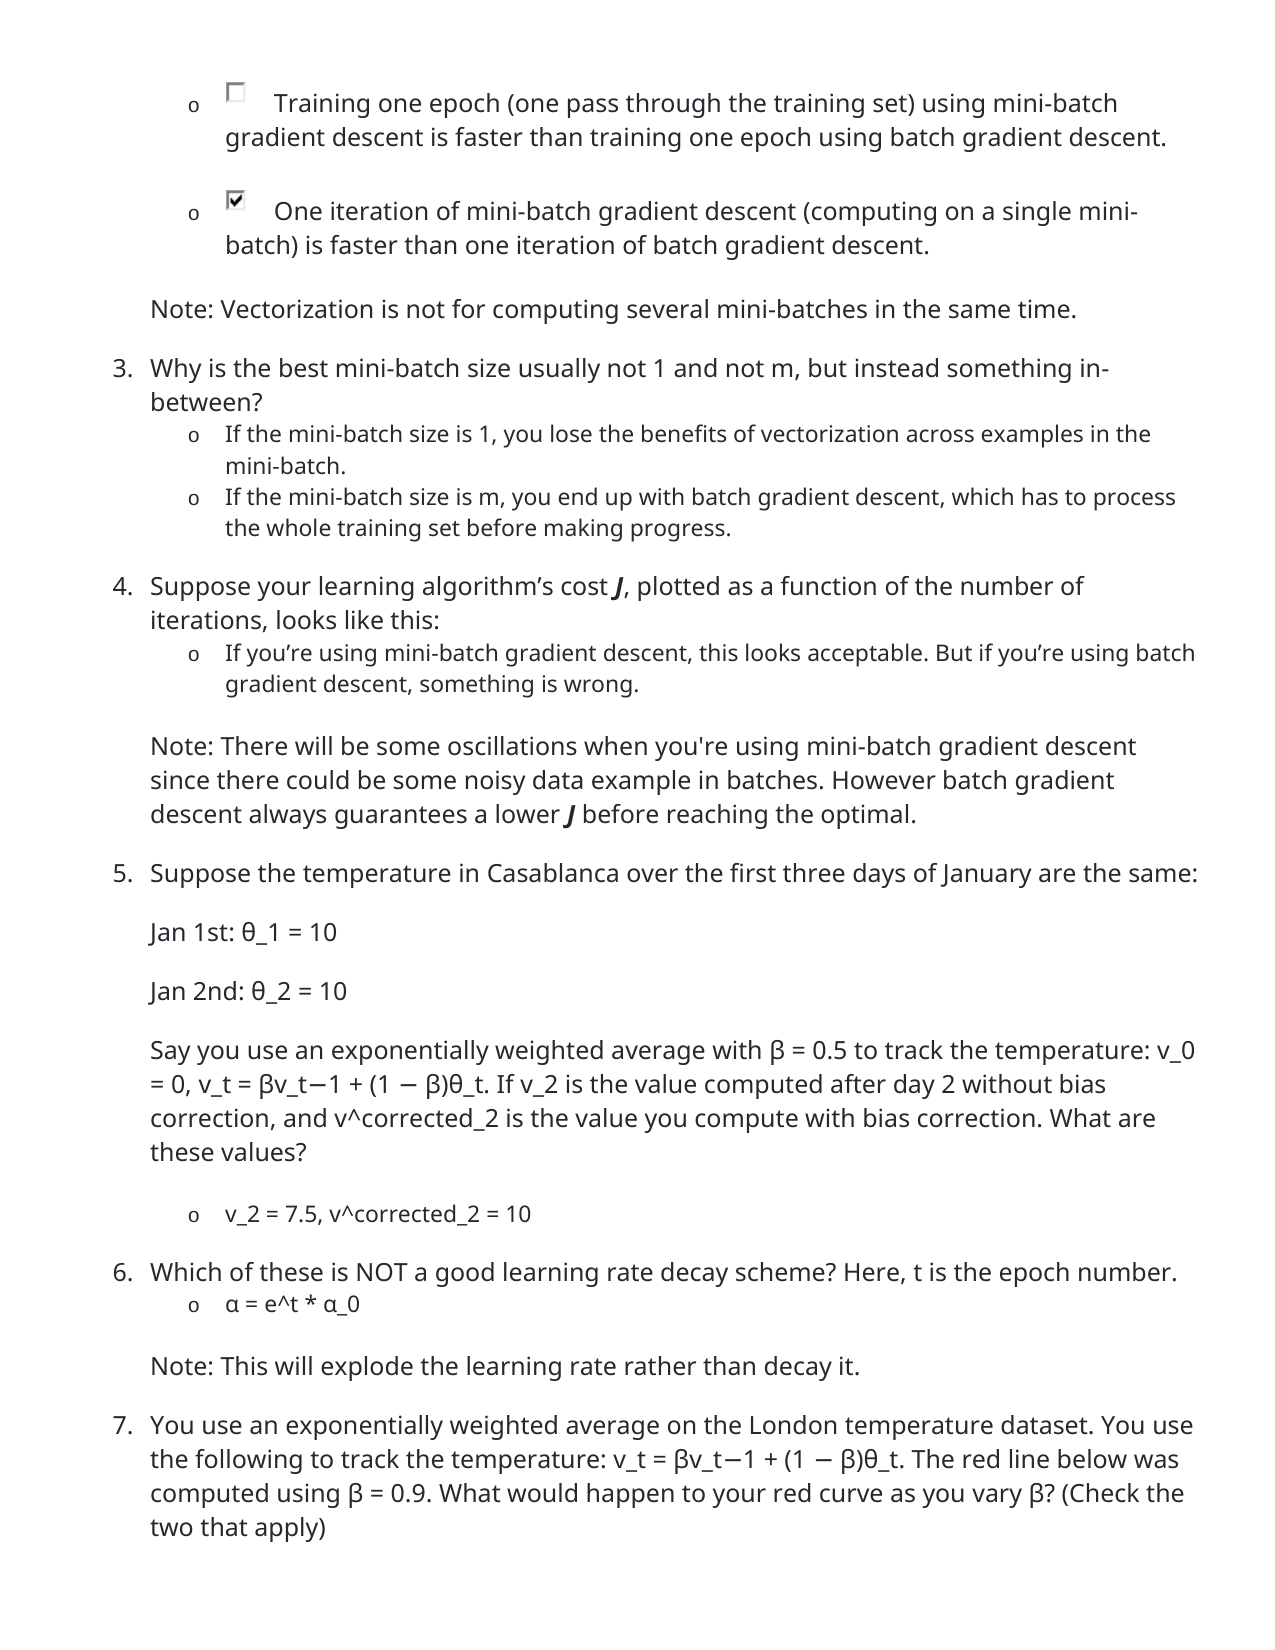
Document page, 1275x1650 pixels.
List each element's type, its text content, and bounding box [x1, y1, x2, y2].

list If the mini-batch size is 1, you lose the benefits of vectorization across examples in the mini-batch. [187, 418, 1200, 481]
list If you’re using mini-batch gradient descent, this looks acceptable. But if you’re using batch gradient descent, something is wrong. [187, 637, 1200, 699]
text Jan 2nd: θ_2 = 10 [150, 973, 1200, 1008]
text Note: Vectorization is not for computing several mini-batches in the same time. [150, 291, 1200, 325]
list Suppose the temperature in Casablanca over the first three days of January are the same: [112, 855, 1200, 889]
list Which of these is NOT a good learning rate decay scheme? Here, t is the epoch number. [112, 1254, 1200, 1288]
list You use an exponentially weighted average on the London temperature dataset. You use the following to track the temperature: v_t = βv_t−1 + (1 − β)θ_t. The red line below was computed using β = 0.9. What would happen to your red curve as you vary β? (Check the two that apply) [112, 1408, 1200, 1544]
list Why is the best mini-batch size usually not 1 and not m, but instead something in-between? [112, 350, 1200, 418]
text Jan 1st: θ_1 = 10 [150, 914, 1200, 948]
list One iteration of mini-batch gradient descent (computing on a single mini-batch) is faster than one iteration of batch gradient descent. [187, 183, 1200, 262]
list If the mini-batch size is m, you end up with batch gradient descent, which has to process the whole training set before making progress. [187, 481, 1200, 543]
list v_2 = 7.5, v^corrected_2 = 10 [187, 1198, 1200, 1229]
text Note: This will explode the learning rate rather than decay it. [150, 1349, 1200, 1383]
text Note: There will be some oscillations when you're using mini-batch gradient descent since there could be some noisy data example in batches. However batch gradient descent always guarantees a lower J before reaching the optimal. [150, 728, 1200, 830]
text Say you use an exponentially weighted average with β = 0.5 to track the temperature: v_0 = 0, v_t = βv_t−1 + (1 − β)θ_t. If v_2 is the value computed after day 2 without bias correction, and v^corrected_2 is the value you compute with bias correction. What are these values? [150, 1033, 1200, 1169]
list Training one epoch (one pass through the training set) using mini-batch gradient descent is faster than training one epoch using batch gradient descent. [187, 75, 1200, 154]
list Suppose your learning algorithm’s cost J, plotted as a function of the number of iterations, looks like this: [112, 568, 1200, 637]
list α = e^t * α_0 [187, 1288, 1200, 1319]
